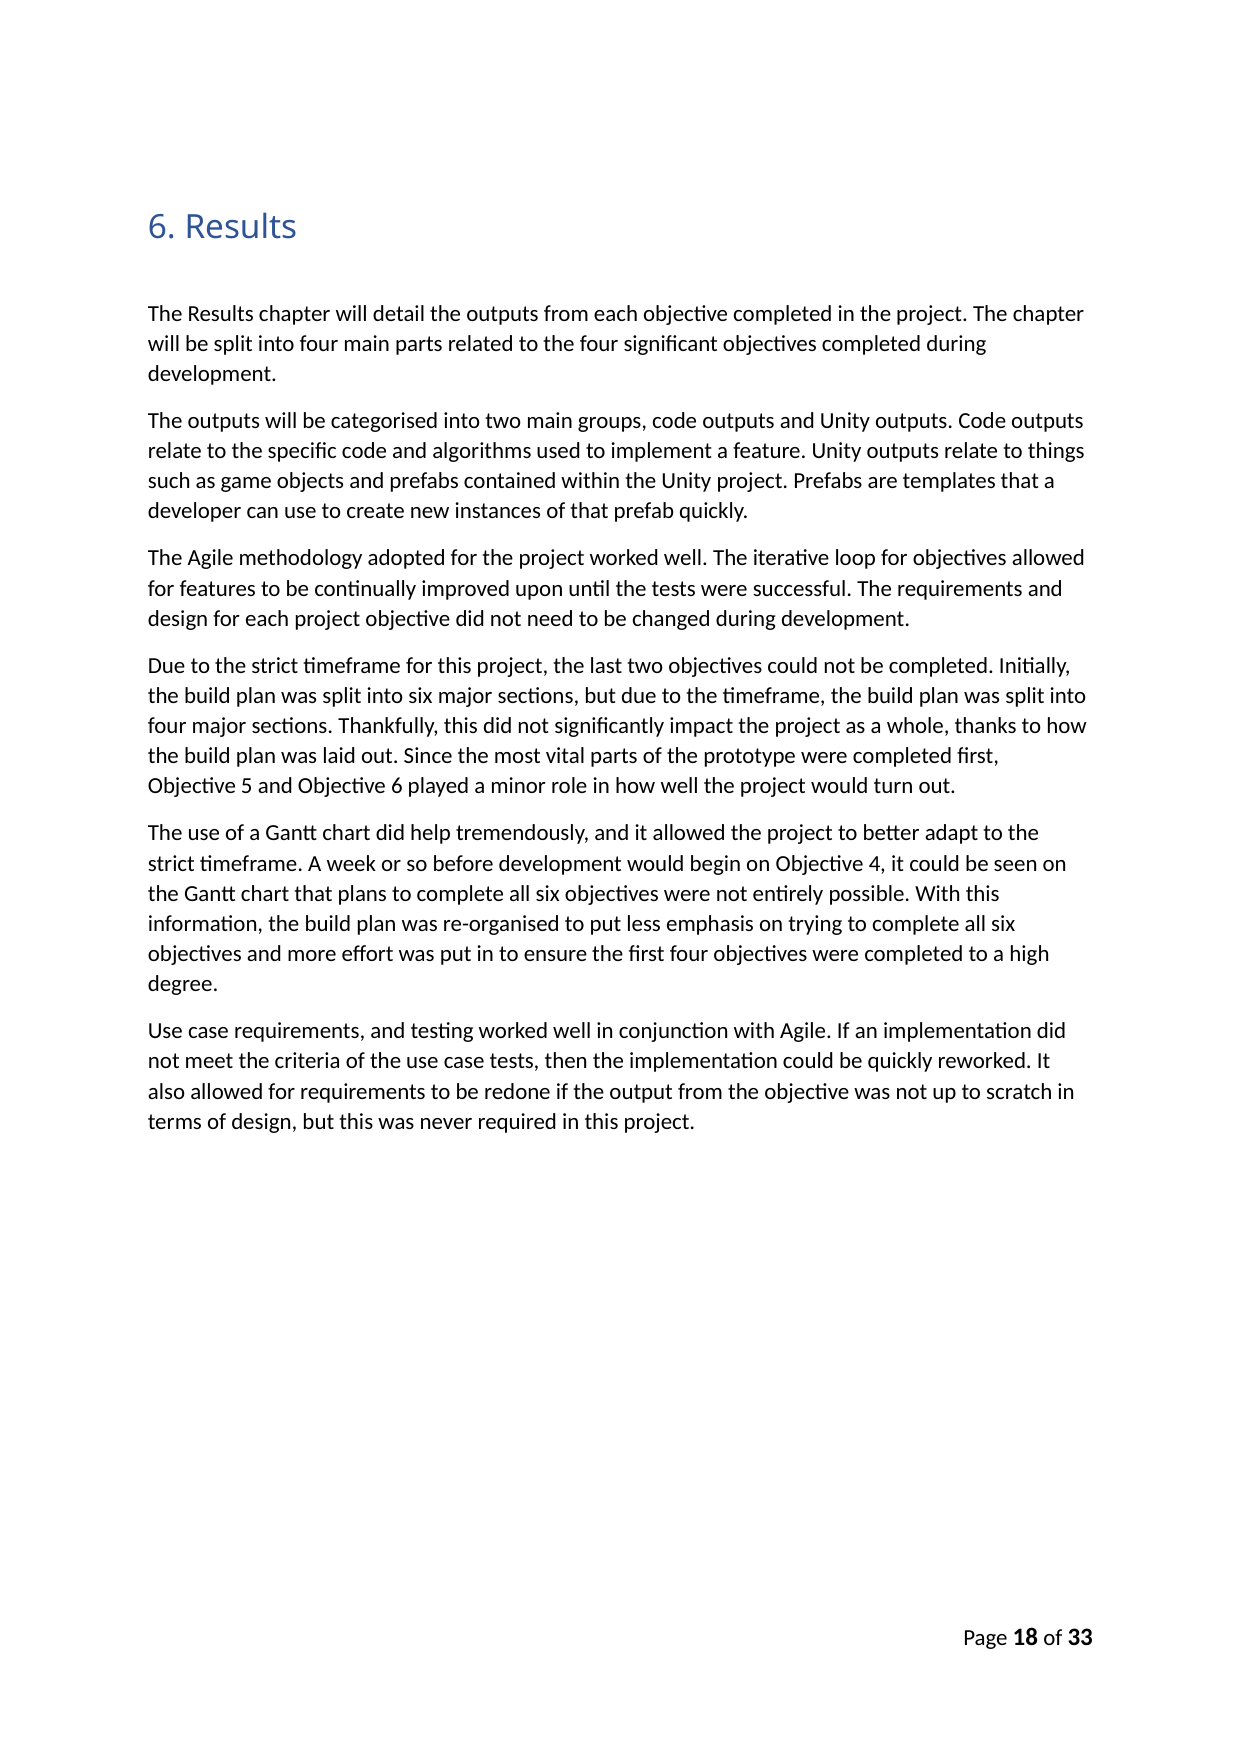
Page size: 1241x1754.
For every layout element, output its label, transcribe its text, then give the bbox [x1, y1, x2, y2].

text The outputs will be categorised into two main groups, code outputs and Unity outputs. Code outputs relate to the specific code and algorithms used to implement a feature. Unity outputs relate to things such as game objects and prefabs contained within the Unity project. Prefabs are templates that a developer can use to create new instances of that prefab quickly. [148, 406, 1092, 525]
text The use of a Gantt chart did help tremendously, and it allowed the project to better adapt to the strict timeframe. A week or so before development would begin on Objective 4, it could be seen on the Gantt chart that plans to complete all six objectives were not entirely possible. With this information, the build plan was re-organised to put less emphasis on trying to complete all six objectives and more effort was put in to ensure the first four objectives were completed to a high degree. [148, 818, 1092, 998]
text Use case requirements, and testing worked well in conjunction with Agile. If an implementation did not meet the criteria of the use case tests, then the implementation could be quickly reworked. It also allowed for requirements to be redone if the output from the objective was not up to scratch in terms of design, but this was never required in this project. [148, 1016, 1092, 1135]
text The Results chapter will detail the outputs from each objective completed in the project. The chapter will be split into four main parts related to the four significant objectives completed during development. [148, 299, 1092, 387]
subtitle 6. Results [148, 203, 1092, 248]
text Due to the strict timeframe for this project, the last two objectives could not be completed. Initially, the build plan was split into six major sections, but due to the timeframe, the build plan was split into four major sections. Thankfully, this did not significantly impact the project as a whole, thanks to how the build plan was laid out. Since the most vital parts of the prototype were completed first, Objective 5 and Objective 6 played a minor role in how well the project would turn out. [148, 651, 1092, 800]
text The Agile methodology adopted for the project worked well. The iterative loop for objectives allowed for features to be continually improved upon until the tests were successful. The requirements and design for each project objective did not need to be changed during development. [148, 543, 1092, 632]
